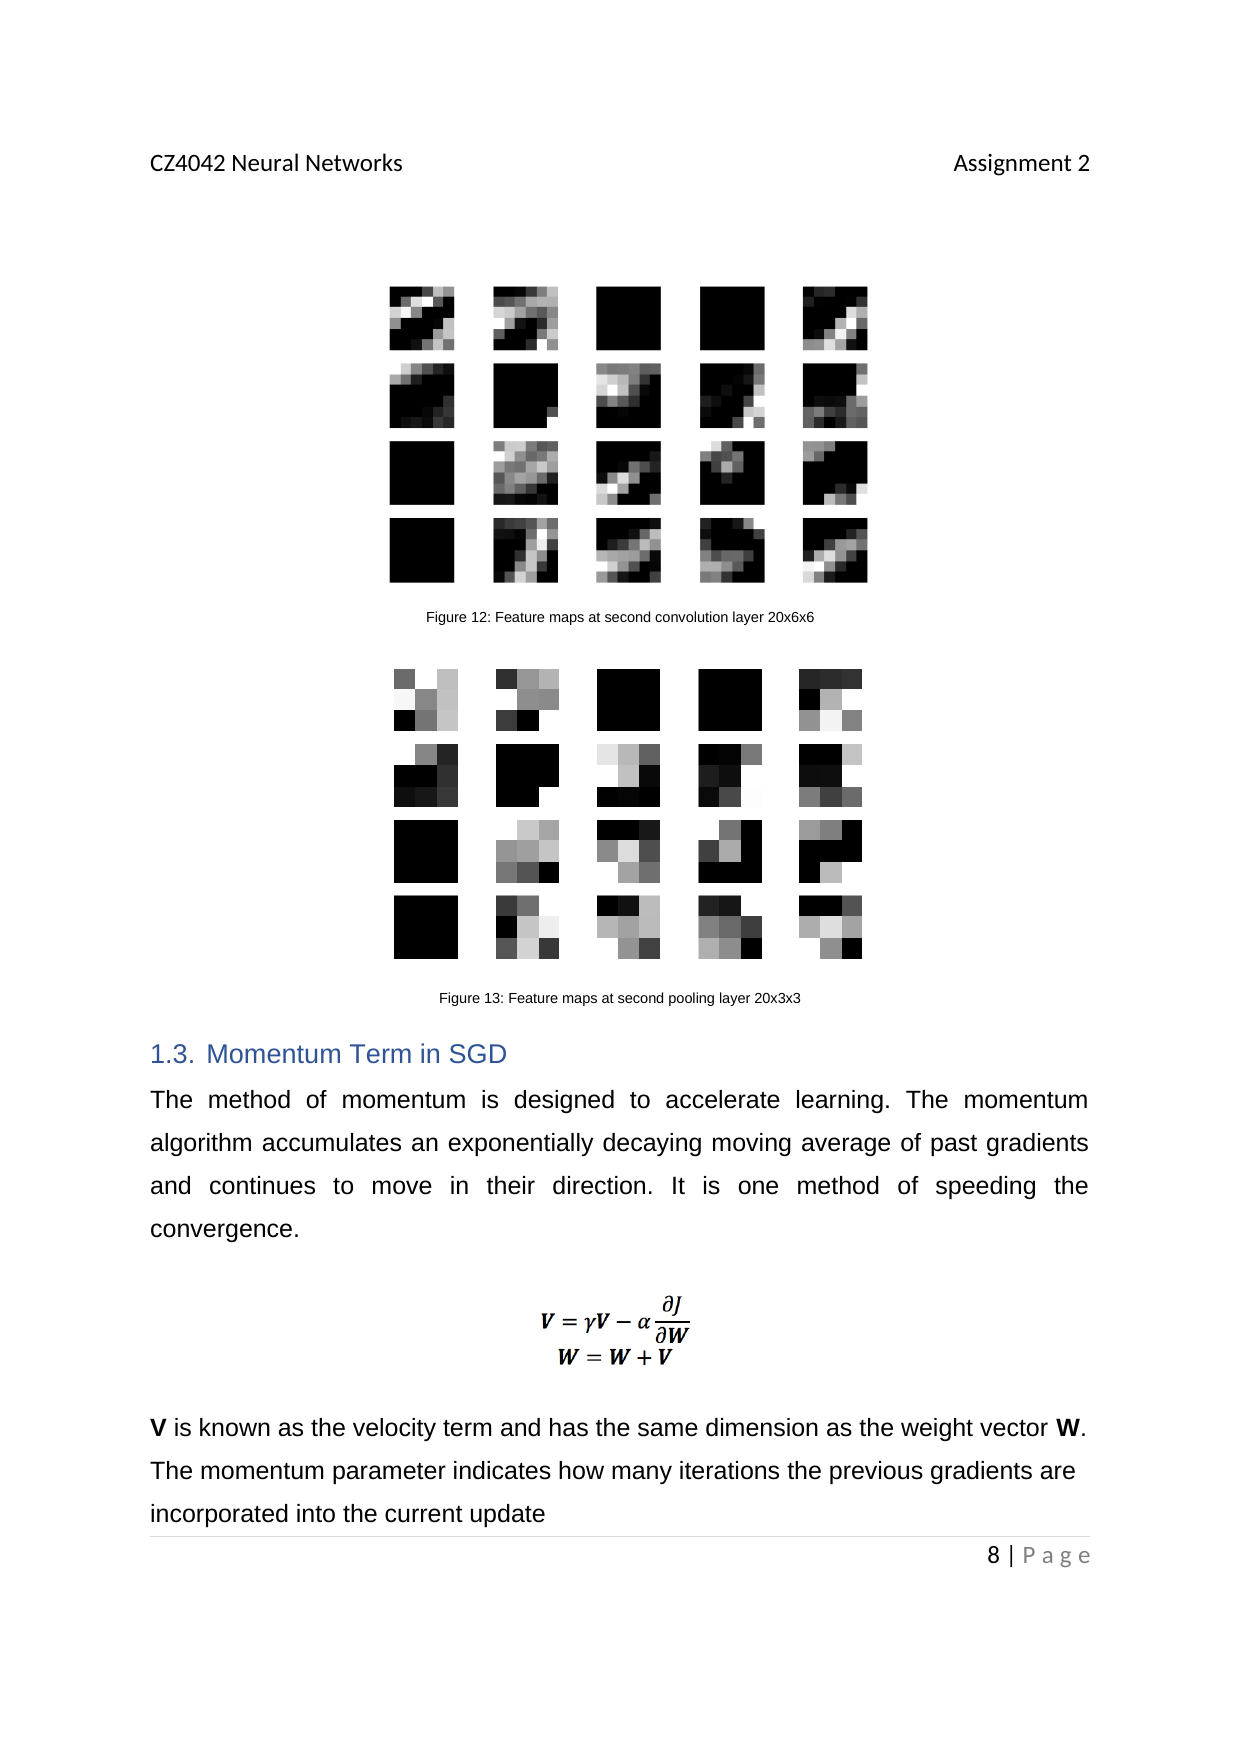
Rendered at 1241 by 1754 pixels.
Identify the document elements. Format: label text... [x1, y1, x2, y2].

subtitle Momentum Term in SGD [150, 1038, 1090, 1069]
picture [527, 1273, 713, 1381]
text V is known as the velocity term and has the same dimension as the weight vector W. The momentum parameter indicates how many iterations the previous gradients are incorporated into the current update [150, 1413, 1090, 1528]
picture [298, 274, 943, 591]
text The method of momentum is designed to accelerate learning. The momentum algorithm accumulates an exponentially decaying moving average of past gradients and continues to move in their direction. It is one method of speeding the convergence. [150, 1085, 1090, 1243]
picture [304, 657, 936, 972]
text Figure 12: Feature maps at second convolution layer 20x6x6 [150, 609, 1090, 638]
text Figure 13: Feature maps at second pooling layer 20x3x3 [150, 990, 1090, 1019]
